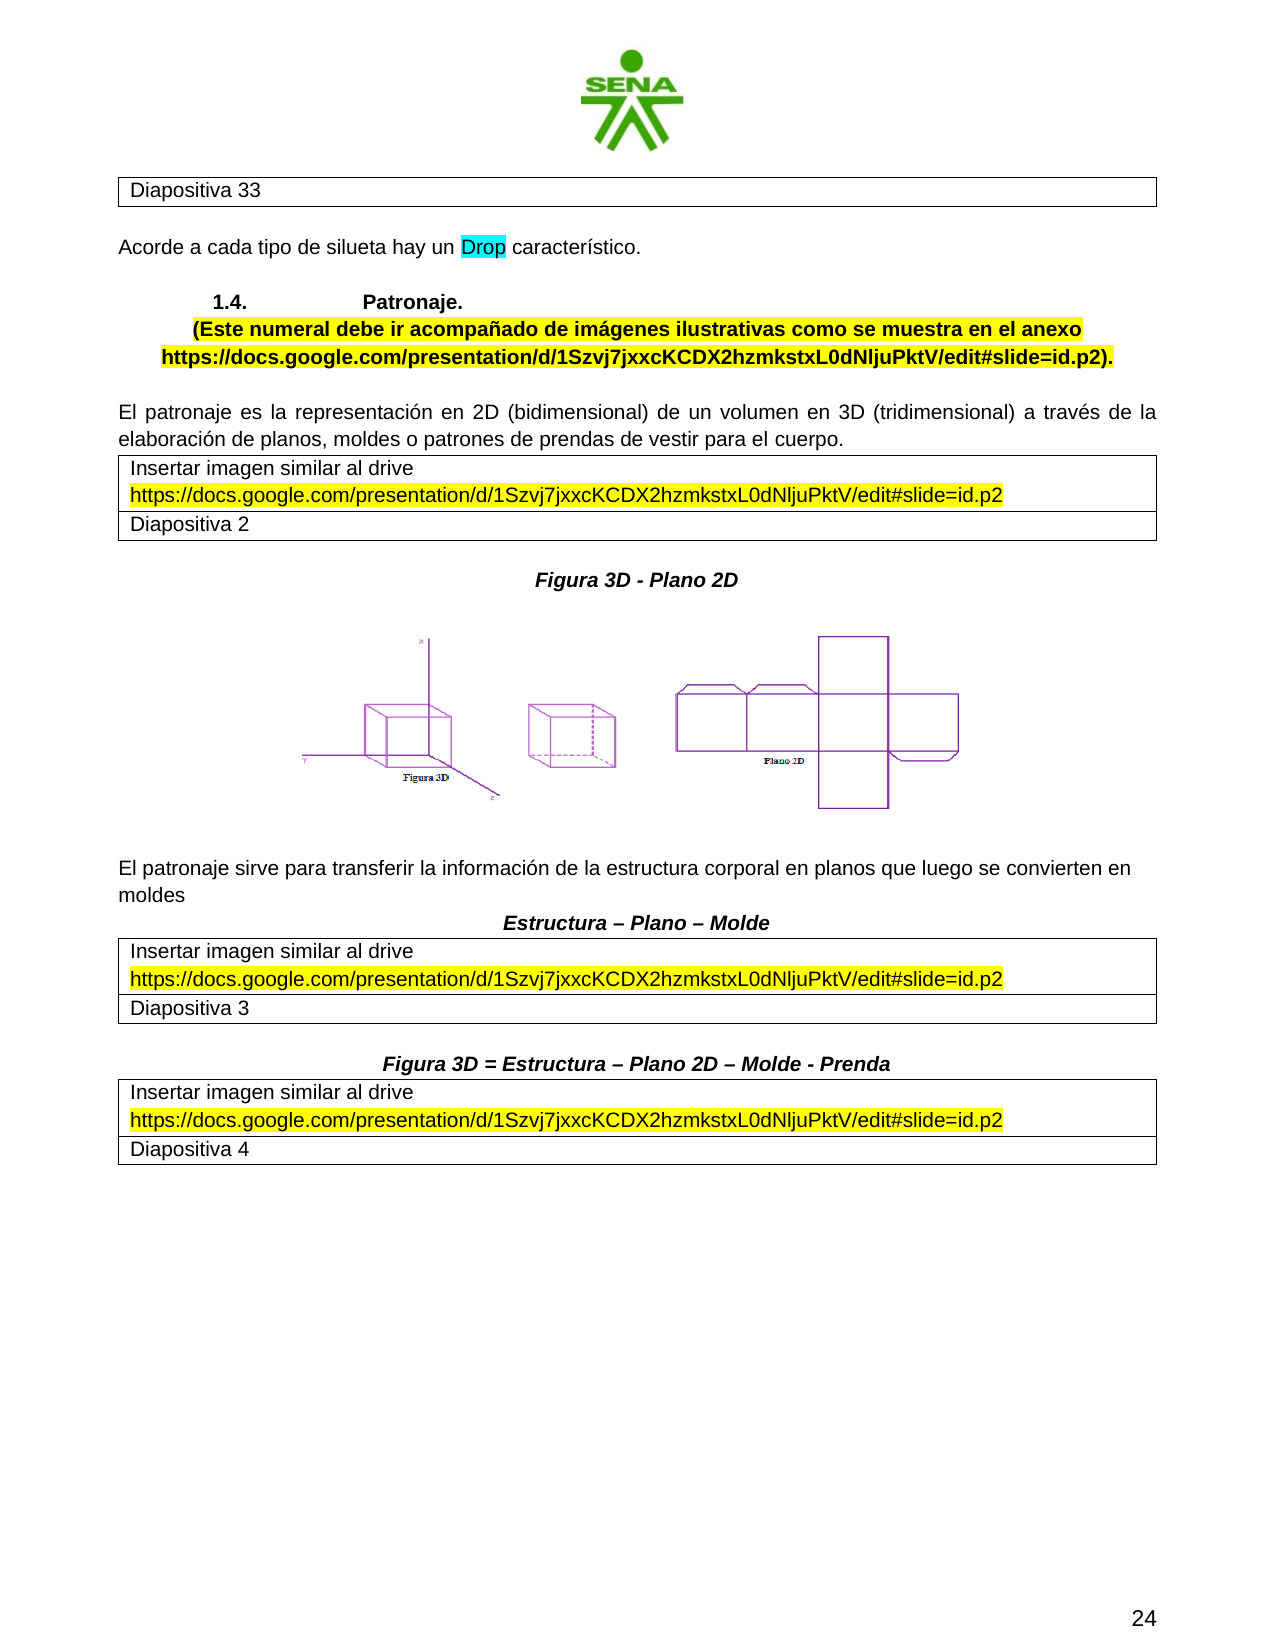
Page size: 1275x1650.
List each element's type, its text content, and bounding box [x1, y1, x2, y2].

table_cell Diapositiva 33 [119, 178, 1156, 206]
text Estructura – Plano – Molde [118, 910, 1157, 934]
text El patronaje es la representación en 2D (bidimensional) de un volumen en 3D (tridimensional) a través de la elaboración de planos, moldes o patrones de prendas de vestir para el cuerpo. [118, 399, 1157, 451]
table_cell Diapositiva 3 [119, 995, 1156, 1023]
text Figura 3D = Estructura – Plano 2D – Molde - Prenda [118, 1052, 1157, 1076]
text Figura 3D - Plano 2D [118, 568, 1157, 592]
text El patronaje sirve para transferir la información de la estructura corporal en planos que luego se convierten en moldes [118, 855, 1157, 907]
table_cell Diapositiva 4 [119, 1137, 1156, 1164]
table_header Insertar imagen similar al drive https://docs.google.com/presentation/d/1Szvj7jxxcKCDX2hzmkstxL0dNljuPktV/edit#slide=id.p2 [119, 939, 1156, 994]
picture [580, 43, 683, 150]
table_cell Diapositiva 2 [119, 512, 1156, 540]
picture [265, 623, 1011, 828]
text Acorde a cada tipo de silueta hay un Drop característico. [118, 234, 1157, 258]
table_header Insertar imagen similar al drive https://docs.google.com/presentation/d/1Szvj7jxxcKCDX2hzmkstxL0dNljuPktV/edit#slide=id.p2 [119, 456, 1156, 511]
list Patronaje. [212, 289, 1157, 313]
table_header Insertar imagen similar al drive https://docs.google.com/presentation/d/1Szvj7jxxcKCDX2hzmkstxL0dNljuPktV/edit#slide=id.p2 [119, 1080, 1156, 1136]
text (Este numeral debe ir acompañado de imágenes ilustrativas como se muestra en el anexo https://docs.google.com/presentation/d/1Szvj7jxxcKCDX2hzmkstxL0dNljuPktV/edit#slide=id.p2). [118, 317, 1157, 368]
